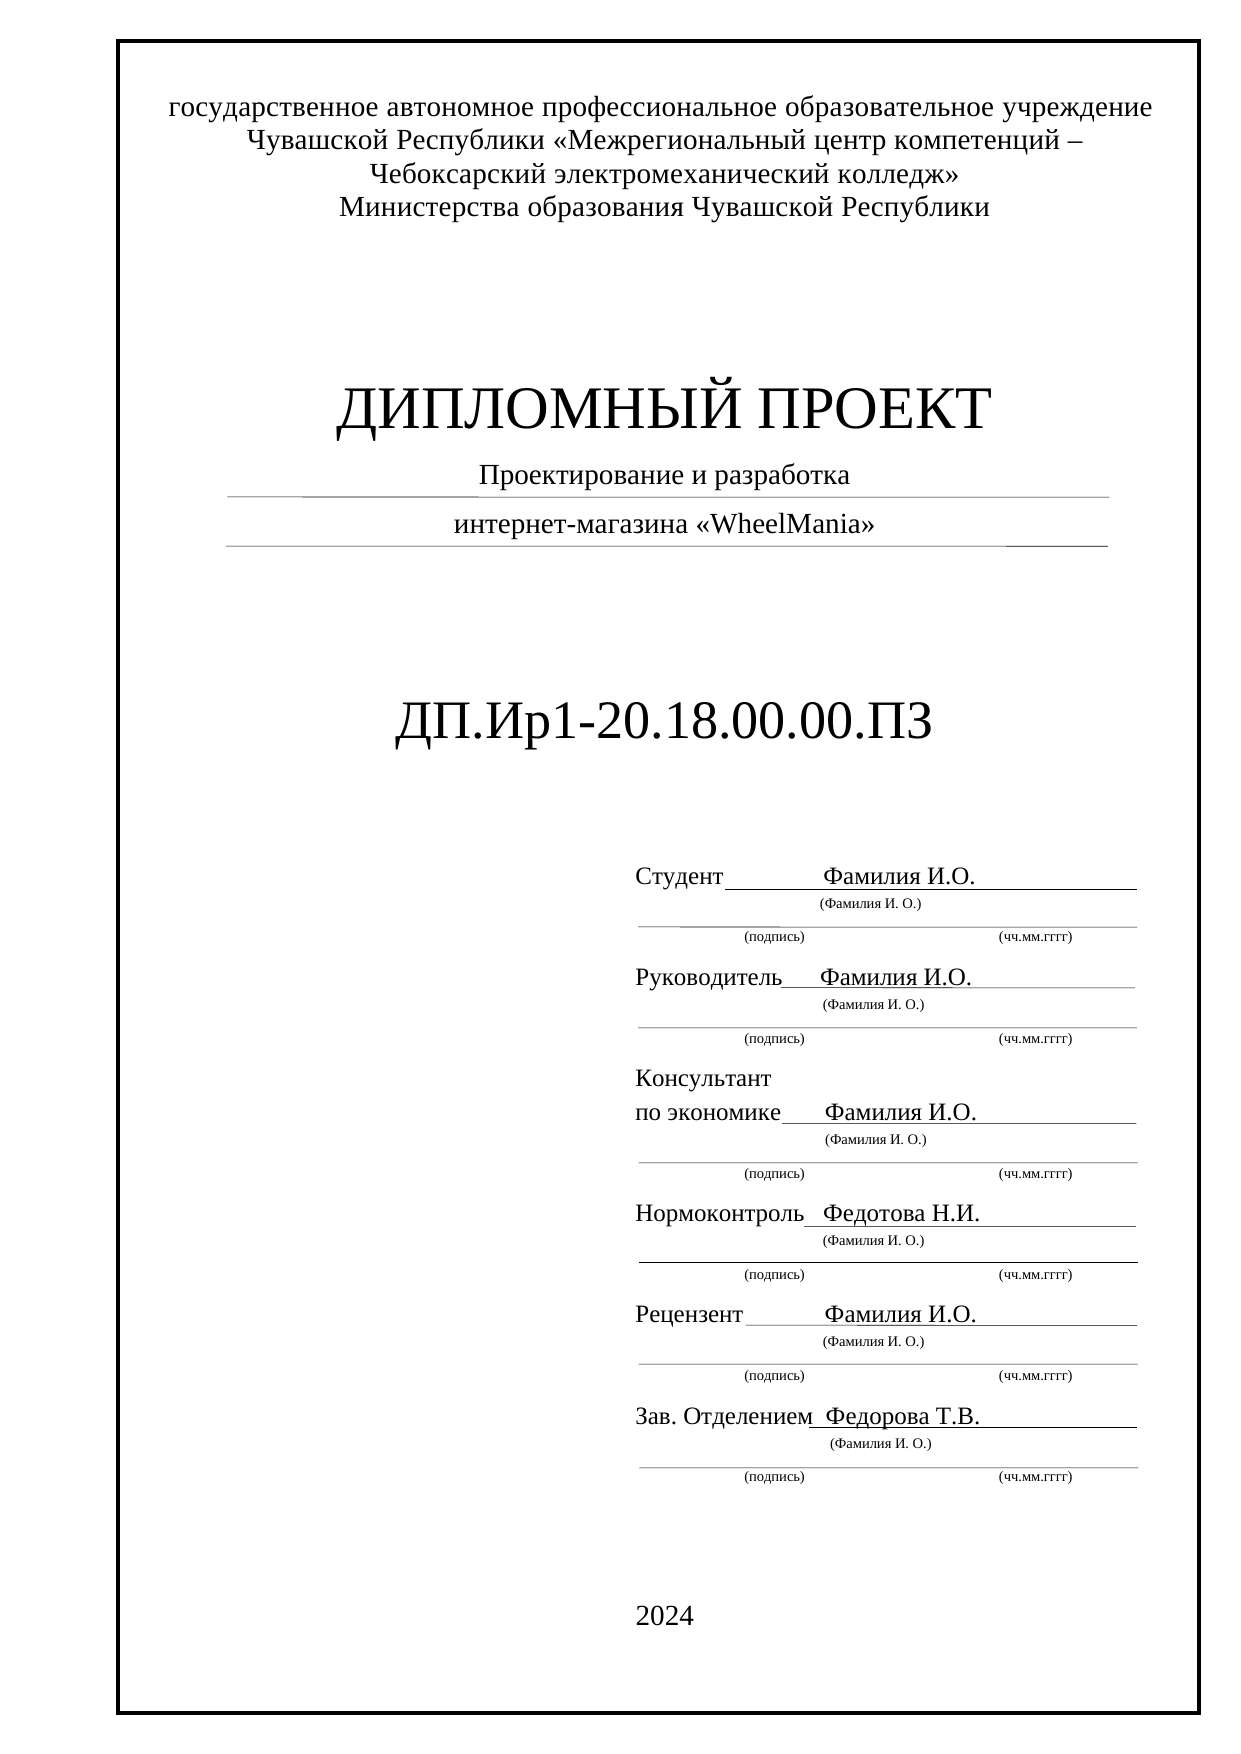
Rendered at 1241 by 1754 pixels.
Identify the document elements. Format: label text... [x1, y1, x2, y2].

text (подпись) (чч.мм.гггг) [598, 1468, 1181, 1497]
text по экономике Фамилия И.О. [598, 1097, 1181, 1126]
text Консультант [598, 1063, 1181, 1092]
text государственное автономное профессиональное образовательное учреждение Чувашской Республики «Межрегиональный центр компетенций – Чебоксарский электромеханический колледж» [148, 89, 1181, 189]
text (подпись) (чч.мм.гггг) [598, 928, 1181, 957]
text Проектирование и разработка [148, 457, 1181, 490]
text (подпись) (чч.мм.гггг) [598, 1367, 1181, 1396]
text Руководитель Фамилия И.О. [598, 962, 1181, 991]
text (Фамилия И. О.) [598, 1131, 1181, 1159]
text (подпись) (чч.мм.гггг) [598, 1266, 1181, 1294]
text Министерства образования Чувашской Республики [148, 189, 1181, 223]
text (Фамилия И. О.) [748, 996, 1181, 1024]
text ДП.Ир1-20.18.00.00.ПЗ [148, 681, 1181, 750]
text 2024 [148, 1598, 1181, 1631]
text Рецензент Фамилия И.О. [598, 1299, 1181, 1328]
text (Фамилия И. О.) [748, 1434, 1181, 1463]
text (Фамилия И. О.) [748, 1333, 1181, 1362]
text (Фамилия И. О.) [748, 1232, 1181, 1261]
text Нормоконтроль Федотова Н.И. [598, 1198, 1181, 1227]
text Студент Фамилия И.О. [598, 861, 1181, 889]
text (подпись) (чч.мм.гггг) [598, 1029, 1181, 1058]
text Зав. Отделением Федорова Т.В. [598, 1401, 1181, 1429]
text интернет-магазина «WheelMania» [148, 506, 1181, 540]
text (подпись) (чч.мм.гггг) [598, 1164, 1181, 1193]
text ДИПЛОМНЫЙ ПРОЕКТ [148, 372, 1181, 441]
text (Фамилия И. О.) [598, 894, 1181, 923]
